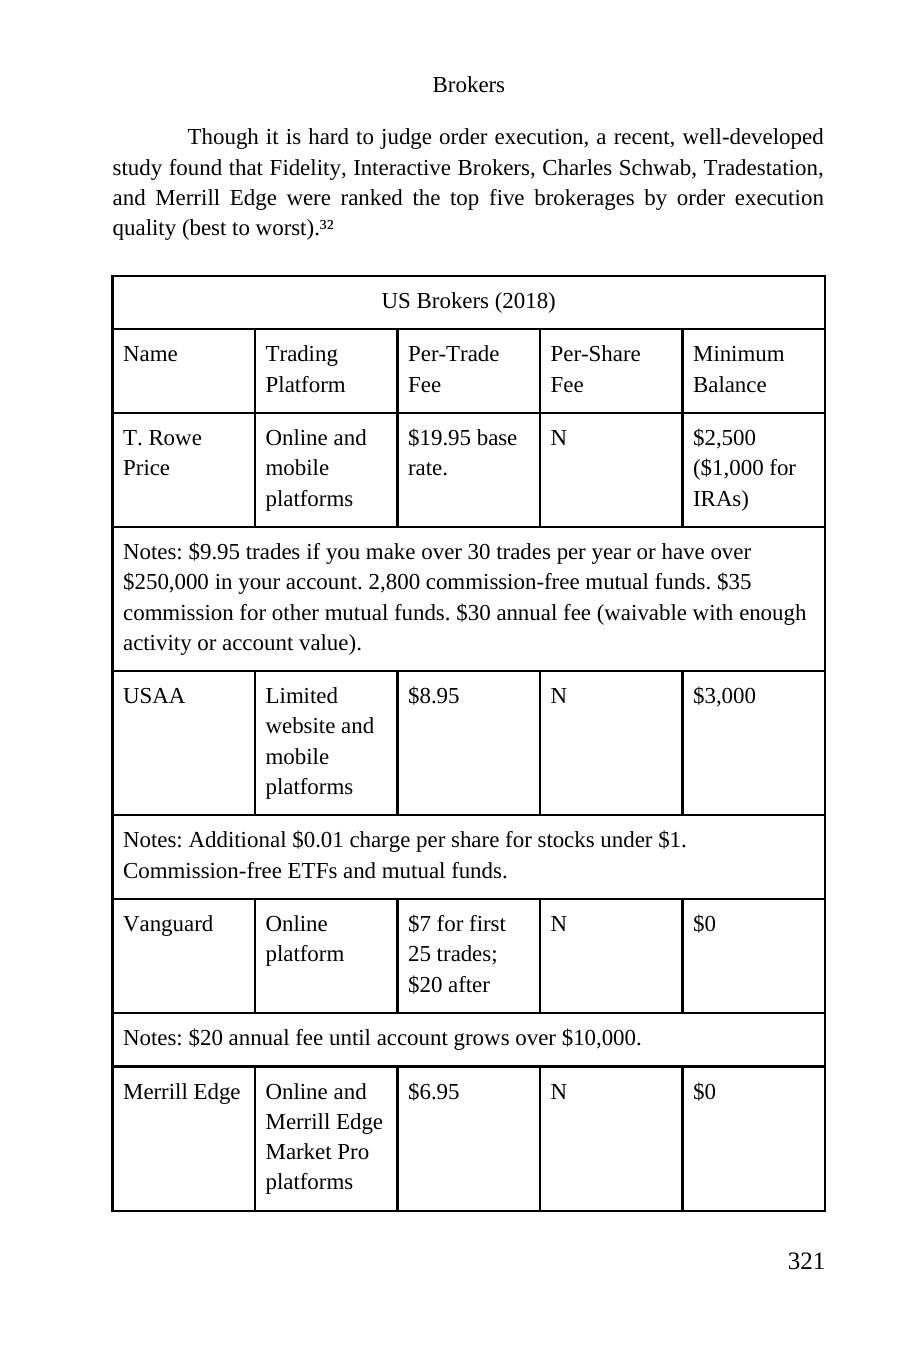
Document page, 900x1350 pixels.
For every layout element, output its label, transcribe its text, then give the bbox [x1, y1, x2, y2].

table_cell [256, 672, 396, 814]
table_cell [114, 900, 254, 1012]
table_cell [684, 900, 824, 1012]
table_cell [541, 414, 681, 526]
text Though it is hard to judge order execution, a recent, well-developed study found that Fidelity, Interactive Brokers, Charles Schwab, Tradestation, and Merrill Edge were ranked the top five brokerages by order execution quality (best to worst).³² [112, 123, 825, 240]
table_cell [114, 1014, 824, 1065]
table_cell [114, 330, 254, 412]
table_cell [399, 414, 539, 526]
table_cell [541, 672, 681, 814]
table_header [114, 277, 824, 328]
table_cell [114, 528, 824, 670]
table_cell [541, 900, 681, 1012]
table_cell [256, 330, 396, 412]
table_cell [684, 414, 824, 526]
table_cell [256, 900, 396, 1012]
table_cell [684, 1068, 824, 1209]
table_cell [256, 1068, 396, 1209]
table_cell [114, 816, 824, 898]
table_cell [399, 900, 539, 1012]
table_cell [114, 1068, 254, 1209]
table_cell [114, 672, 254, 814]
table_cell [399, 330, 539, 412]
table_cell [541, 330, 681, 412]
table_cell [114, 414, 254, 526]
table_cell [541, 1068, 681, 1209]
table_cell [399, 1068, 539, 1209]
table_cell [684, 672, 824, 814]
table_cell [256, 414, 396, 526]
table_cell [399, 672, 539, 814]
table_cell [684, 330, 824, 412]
